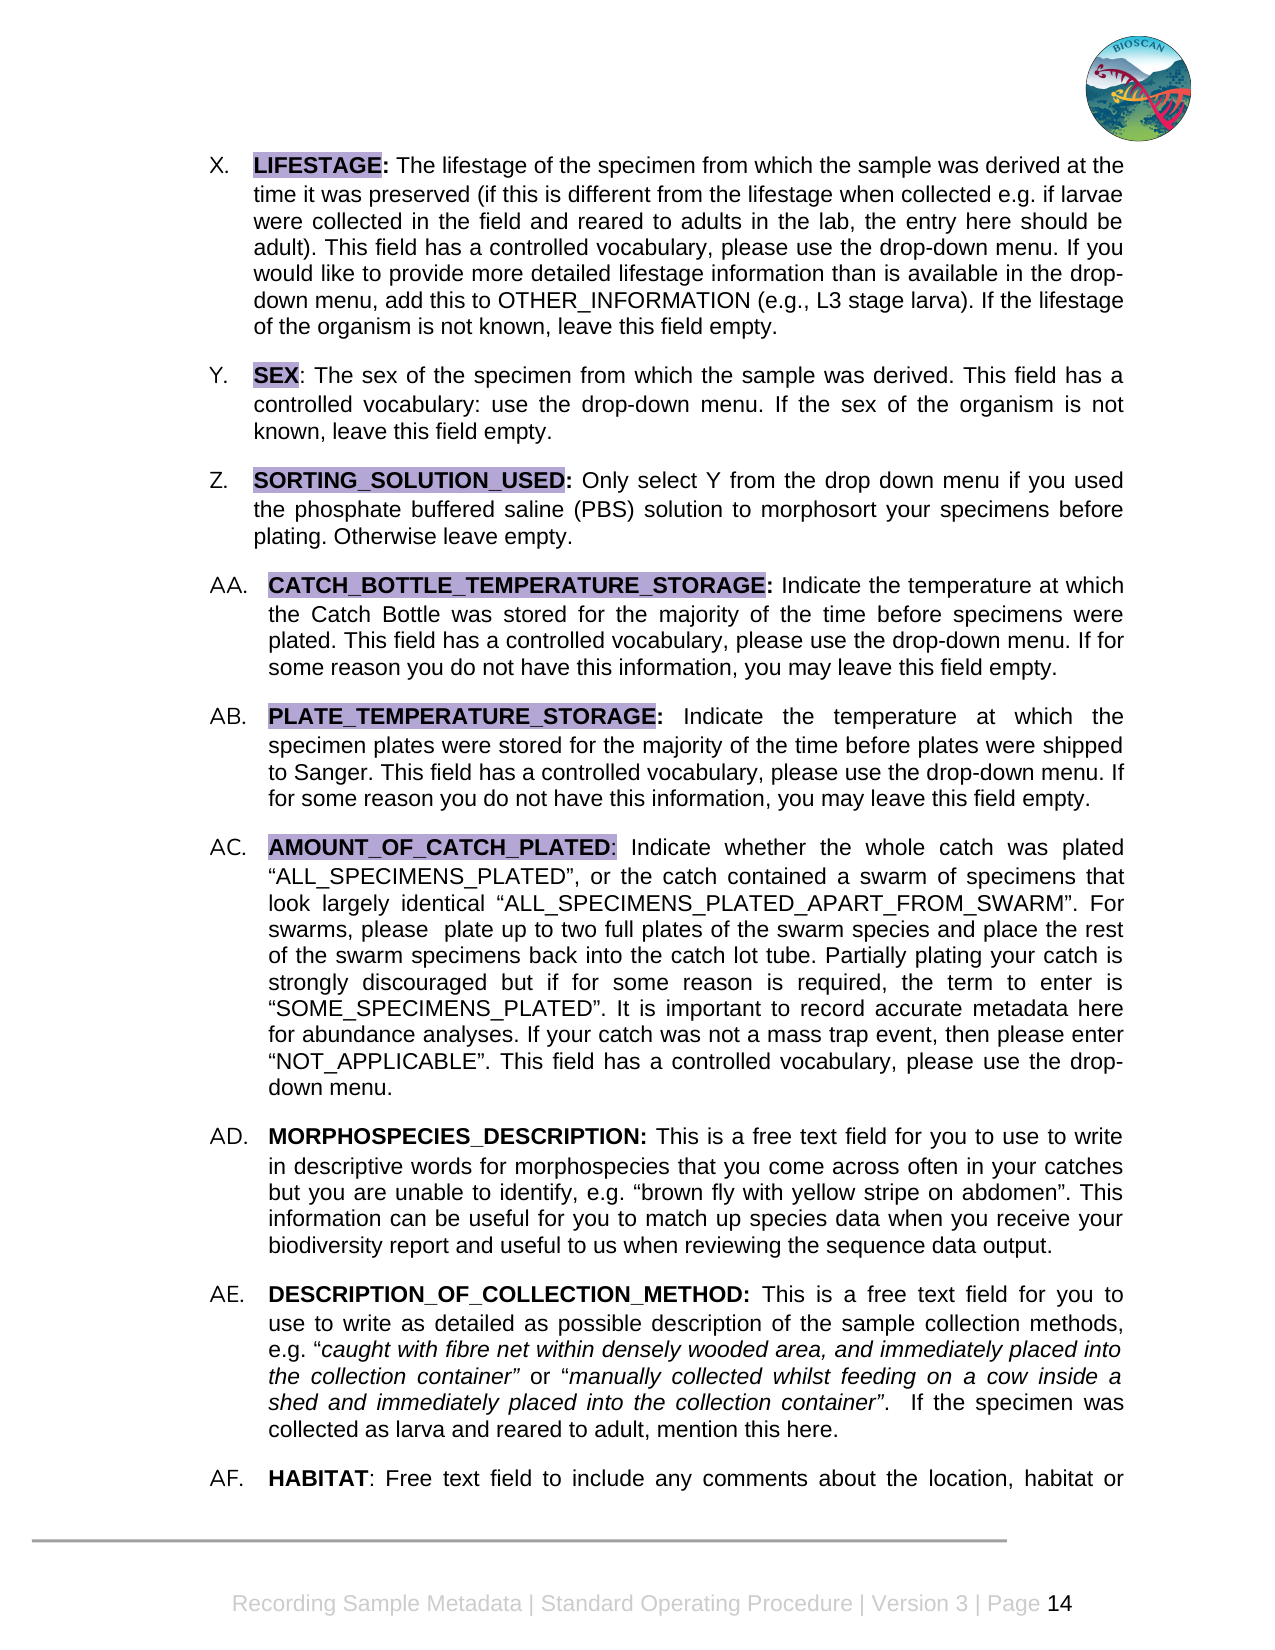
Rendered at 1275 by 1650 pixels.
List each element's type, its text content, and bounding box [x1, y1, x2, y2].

list SORTING_SOLUTION_USED: Only select Y from the drop down menu if you used the phosphate buffered saline (PBS) solution to morphosort your specimens before plating. Otherwise leave empty. [209, 465, 1124, 549]
list DESCRIPTION_OF_COLLECTION_METHOD: This is a free text field for you to use to write as detailed as possible description of the sample collection methods, e.g. “caught with fibre net within densely wooded area, and immediately placed into the collection container” or “manually collected whilst feeding on a cow inside a shed and immediately placed into the collection container”. If the specimen was collected as larva and reared to adult, mention this here. [209, 1279, 1124, 1442]
list CATCH_BOTTLE_TEMPERATURE_STORAGE: Indicate the temperature at which the Catch Bottle was stored for the majority of the time before specimens were plated. This field has a controlled vocabulary, please use the drop-down menu. If for some reason you do not have this information, you may leave this field empty. [209, 570, 1124, 680]
list PLATE_TEMPERATURE_STORAGE: Indicate the temperature at which the specimen plates were stored for the majority of the time before plates were shipped to Sanger. This field has a controlled vocabulary, please use the drop-down menu. If for some reason you do not have this information, you may leave this field empty. [209, 701, 1124, 811]
list AMOUNT_OF_CATCH_PLATED: Indicate whether the whole catch was plated “ALL_SPECIMENS_PLATED”, or the catch contained a swarm of specimens that look largely identical “ALL_SPECIMENS_PLATED_APART_FROM_SWARM”. For swarms, please plate up to two full plates of the swarm species and place the rest of the swarm specimens back into the catch lot tube. Partially plating your catch is strongly discouraged but if for some reason is required, the term to enter is “SOME_SPECIMENS_PLATED”. It is important to record accurate metadata here for abundance analyses. If your catch was not a mass trap event, then please enter “NOT_APPLICABLE”. This field has a controlled vocabulary, please use the drop-down menu. [209, 832, 1124, 1101]
picture [1085, 36, 1192, 142]
list LIFESTAGE: The lifestage of the specimen from which the sample was derived at the time it was preserved (if this is different from the lifestage when collected e.g. if larvae were collected in the field and reared to adults in the lab, the entry here should be adult). This field has a controlled vocabulary, please use the drop-down menu. If you would like to provide more detailed lifestage information than is available in the drop-down menu, add this to OTHER_INFORMATION (e.g., L3 stage larva). If the lifestage of the organism is not known, leave this field empty. [209, 150, 1124, 339]
list MORPHOSPECIES_DESCRIPTION: This is a free text field for you to use to write in descriptive words for morphospecies that you come across often in your catches but you are unable to identify, e.g. “brown fly with yellow stripe on abdomen”. This information can be useful for you to match up species data when you receive your biodiversity report and useful to us when reviewing the sequence data output. [209, 1121, 1124, 1258]
list SEX: The sex of the specimen from which the sample was derived. This field has a controlled vocabulary: use the drop-down menu. If the sex of the organism is not known, leave this field empty. [209, 360, 1124, 444]
